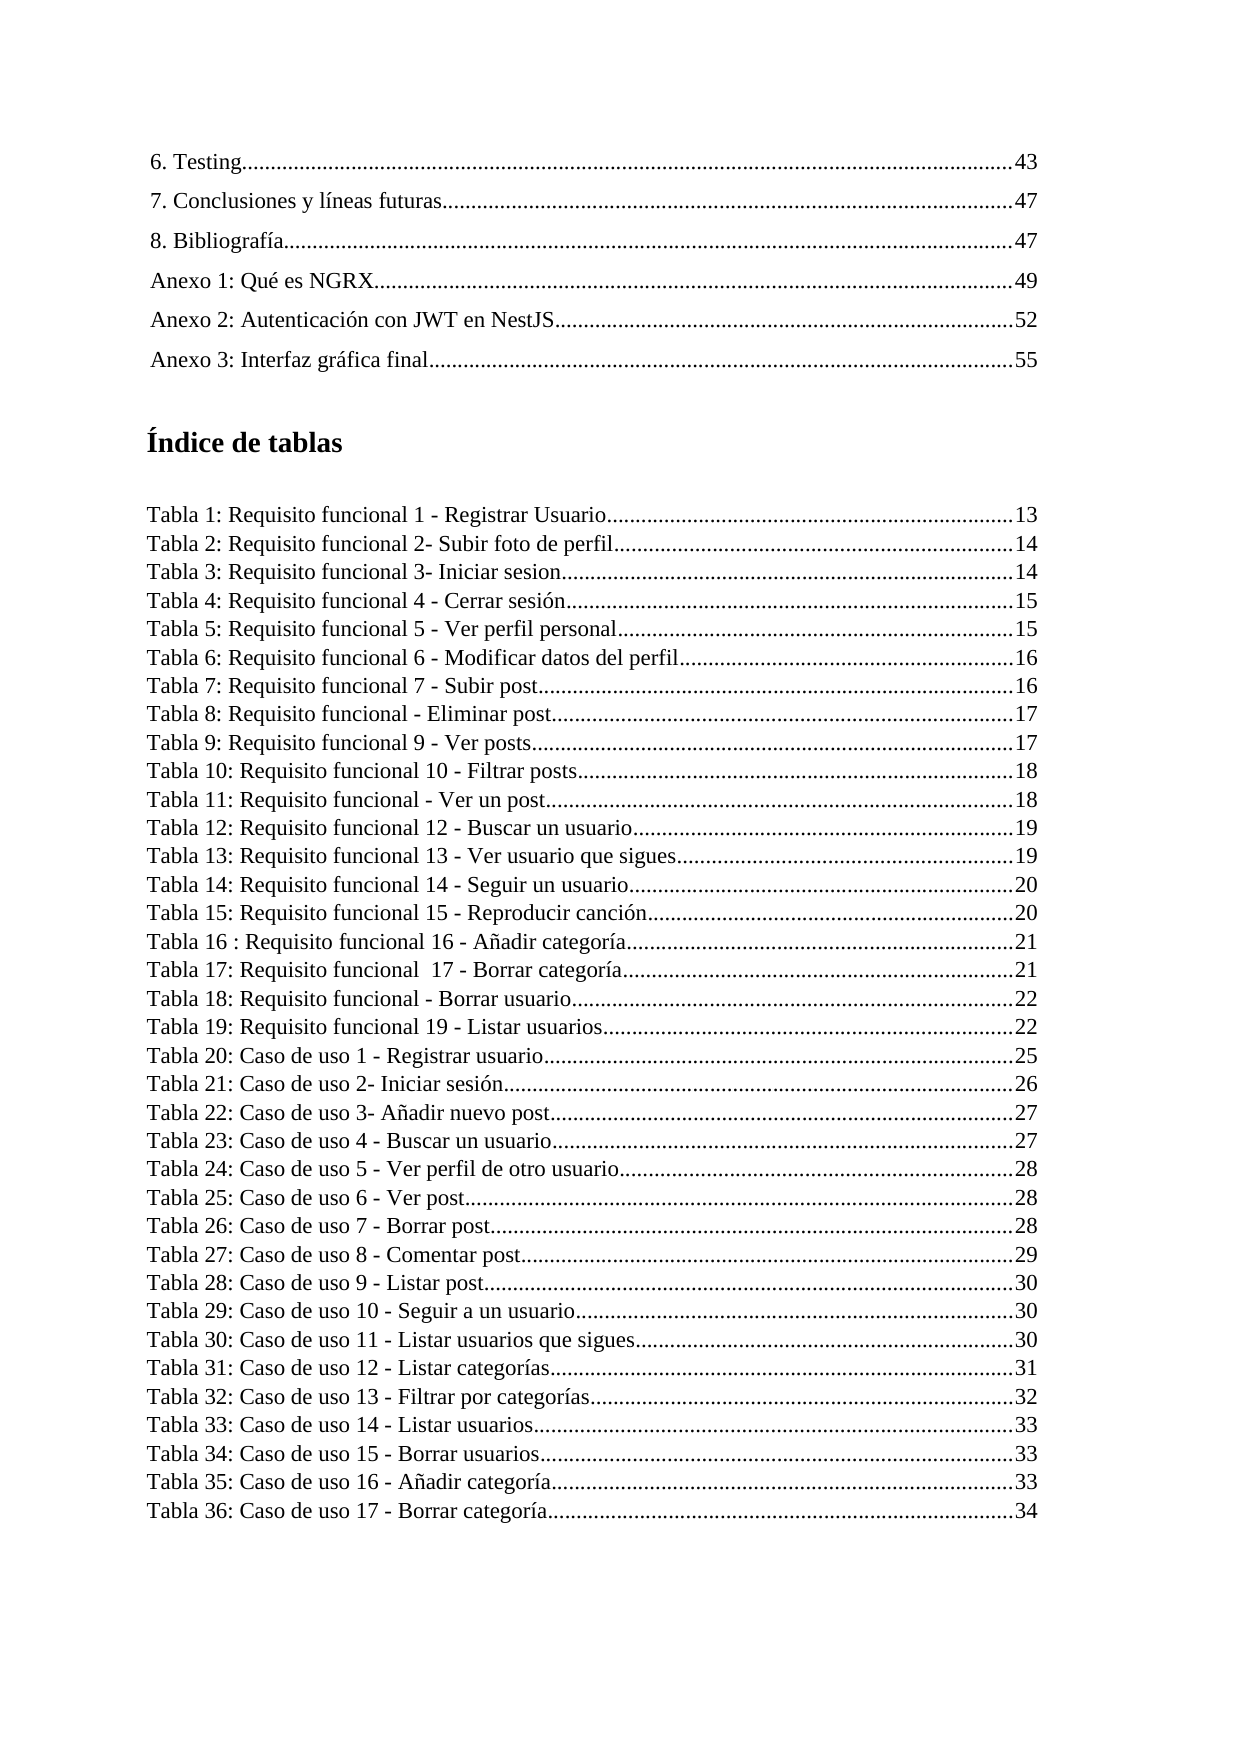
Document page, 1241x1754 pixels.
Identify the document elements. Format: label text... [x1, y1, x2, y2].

text Tabla 11: Requisito funcional - Ver un post 18 [146, 786, 1039, 812]
text Tabla 17: Requisito funcional 17 - Borrar categoría 21 [146, 956, 1039, 983]
text Tabla 35: Caso de uso 16 - Añadir categoría 33 [146, 1468, 1039, 1494]
text Tabla 34: Caso de uso 15 - Borrar usuarios 33 [146, 1440, 1039, 1466]
text Tabla 10: Requisito funcional 10 - Filtrar posts 18 [146, 757, 1039, 784]
text Tabla 25: Caso de uso 6 - Ver post 28 [146, 1184, 1039, 1210]
text Tabla 13: Requisito funcional 13 - Ver usuario que sigues 19 [146, 843, 1039, 869]
text Tabla 15: Requisito funcional 15 - Reproducir canción 20 [146, 899, 1039, 926]
text Tabla 32: Caso de uso 13 - Filtrar por categorías 32 [146, 1383, 1039, 1409]
text Tabla 7: Requisito funcional 7 - Subir post 16 [146, 672, 1039, 698]
text Tabla 22: Caso de uso 3- Añadir nuevo post 27 [146, 1098, 1039, 1125]
text Tabla 5: Requisito funcional 5 - Ver perfil personal 15 [146, 615, 1039, 641]
text Tabla 2: Requisito funcional 2- Subir foto de perfil 14 [146, 530, 1039, 556]
text Tabla 21: Caso de uso 2- Iniciar sesión 26 [146, 1070, 1039, 1096]
text Tabla 27: Caso de uso 8 - Comentar post 29 [146, 1241, 1039, 1267]
text Tabla 24: Caso de uso 5 - Ver perfil de otro usuario 28 [146, 1155, 1039, 1182]
text Tabla 20: Caso de uso 1 - Registrar usuario 25 [146, 1042, 1039, 1068]
text Tabla 8: Requisito funcional - Eliminar post 17 [146, 700, 1039, 727]
text Tabla 12: Requisito funcional 12 - Buscar un usuario 19 [146, 814, 1039, 841]
text Tabla 33: Caso de uso 14 - Listar usuarios 33 [146, 1411, 1039, 1438]
text Tabla 31: Caso de uso 12 - Listar categorías 31 [146, 1354, 1039, 1381]
text Tabla 16 : Requisito funcional 16 - Añadir categoría 21 [146, 928, 1039, 954]
text Tabla 23: Caso de uso 4 - Buscar un usuario 27 [146, 1127, 1039, 1153]
text Tabla 28: Caso de uso 9 - Listar post 30 [146, 1269, 1039, 1296]
text Tabla 9: Requisito funcional 9 - Ver posts 17 [146, 729, 1039, 755]
text Tabla 1: Requisito funcional 1 - Registrar Usuario 13 [146, 501, 1039, 528]
text Tabla 4: Requisito funcional 4 - Cerrar sesión 15 [146, 587, 1039, 613]
text Tabla 6: Requisito funcional 6 - Modificar datos del perfil 16 [146, 643, 1039, 670]
text Tabla 26: Caso de uso 7 - Borrar post 28 [146, 1212, 1039, 1239]
text Tabla 36: Caso de uso 17 - Borrar categoría 34 [146, 1497, 1039, 1523]
text Índice de tablas [146, 426, 1039, 459]
text Tabla 30: Caso de uso 11 - Listar usuarios que sigues 30 [146, 1326, 1039, 1352]
text Tabla 19: Requisito funcional 19 - Listar usuarios 22 [146, 1013, 1039, 1039]
text Tabla 14: Requisito funcional 14 - Seguir un usuario 20 [146, 871, 1039, 897]
text Tabla 29: Caso de uso 10 - Seguir a un usuario 30 [146, 1298, 1039, 1324]
text Tabla 18: Requisito funcional - Borrar usuario 22 [146, 985, 1039, 1011]
text Tabla 3: Requisito funcional 3- Iniciar sesion 14 [146, 558, 1039, 584]
